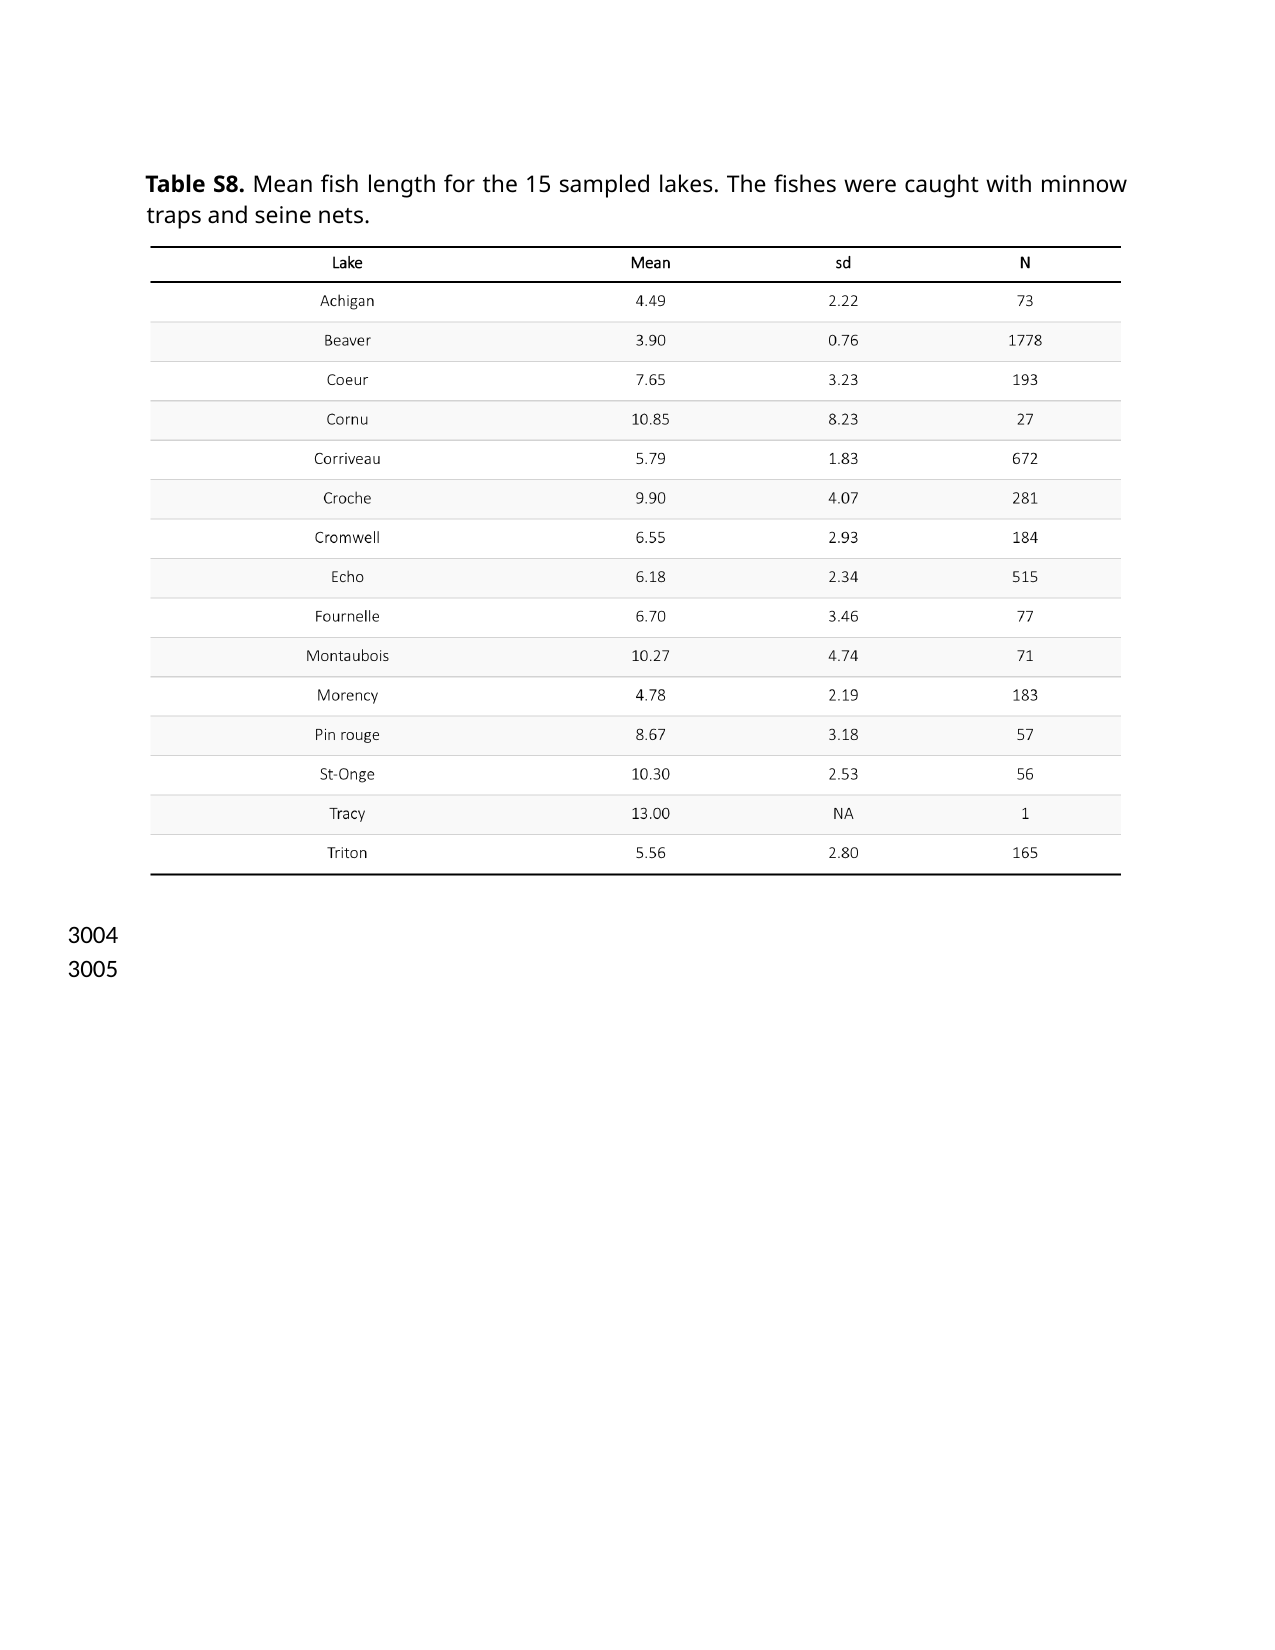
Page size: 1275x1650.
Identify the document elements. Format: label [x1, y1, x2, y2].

picture [145, 242, 1125, 879]
